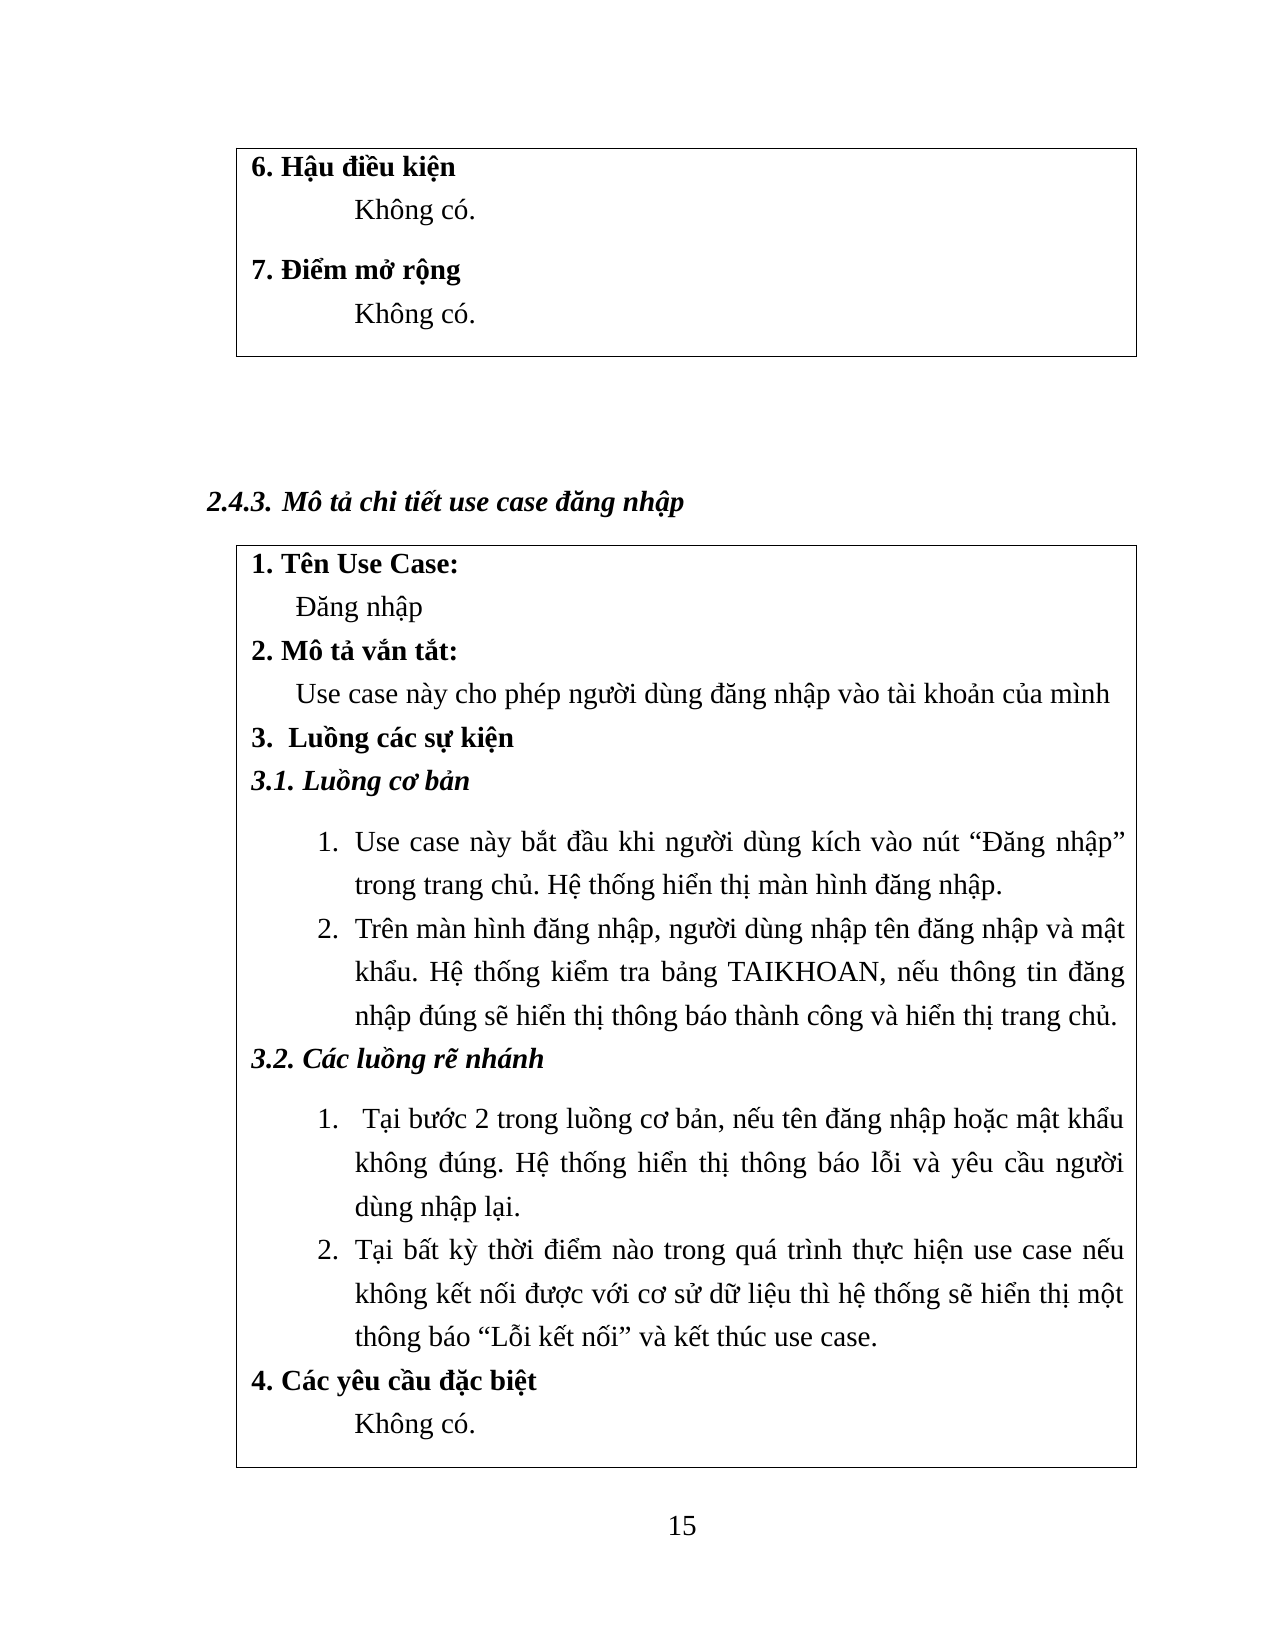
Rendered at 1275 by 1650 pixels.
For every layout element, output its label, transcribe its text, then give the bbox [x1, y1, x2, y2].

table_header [237, 546, 1136, 1467]
list Mô tả chi tiết use case đăng nhập [207, 484, 1157, 518]
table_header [237, 149, 1136, 356]
